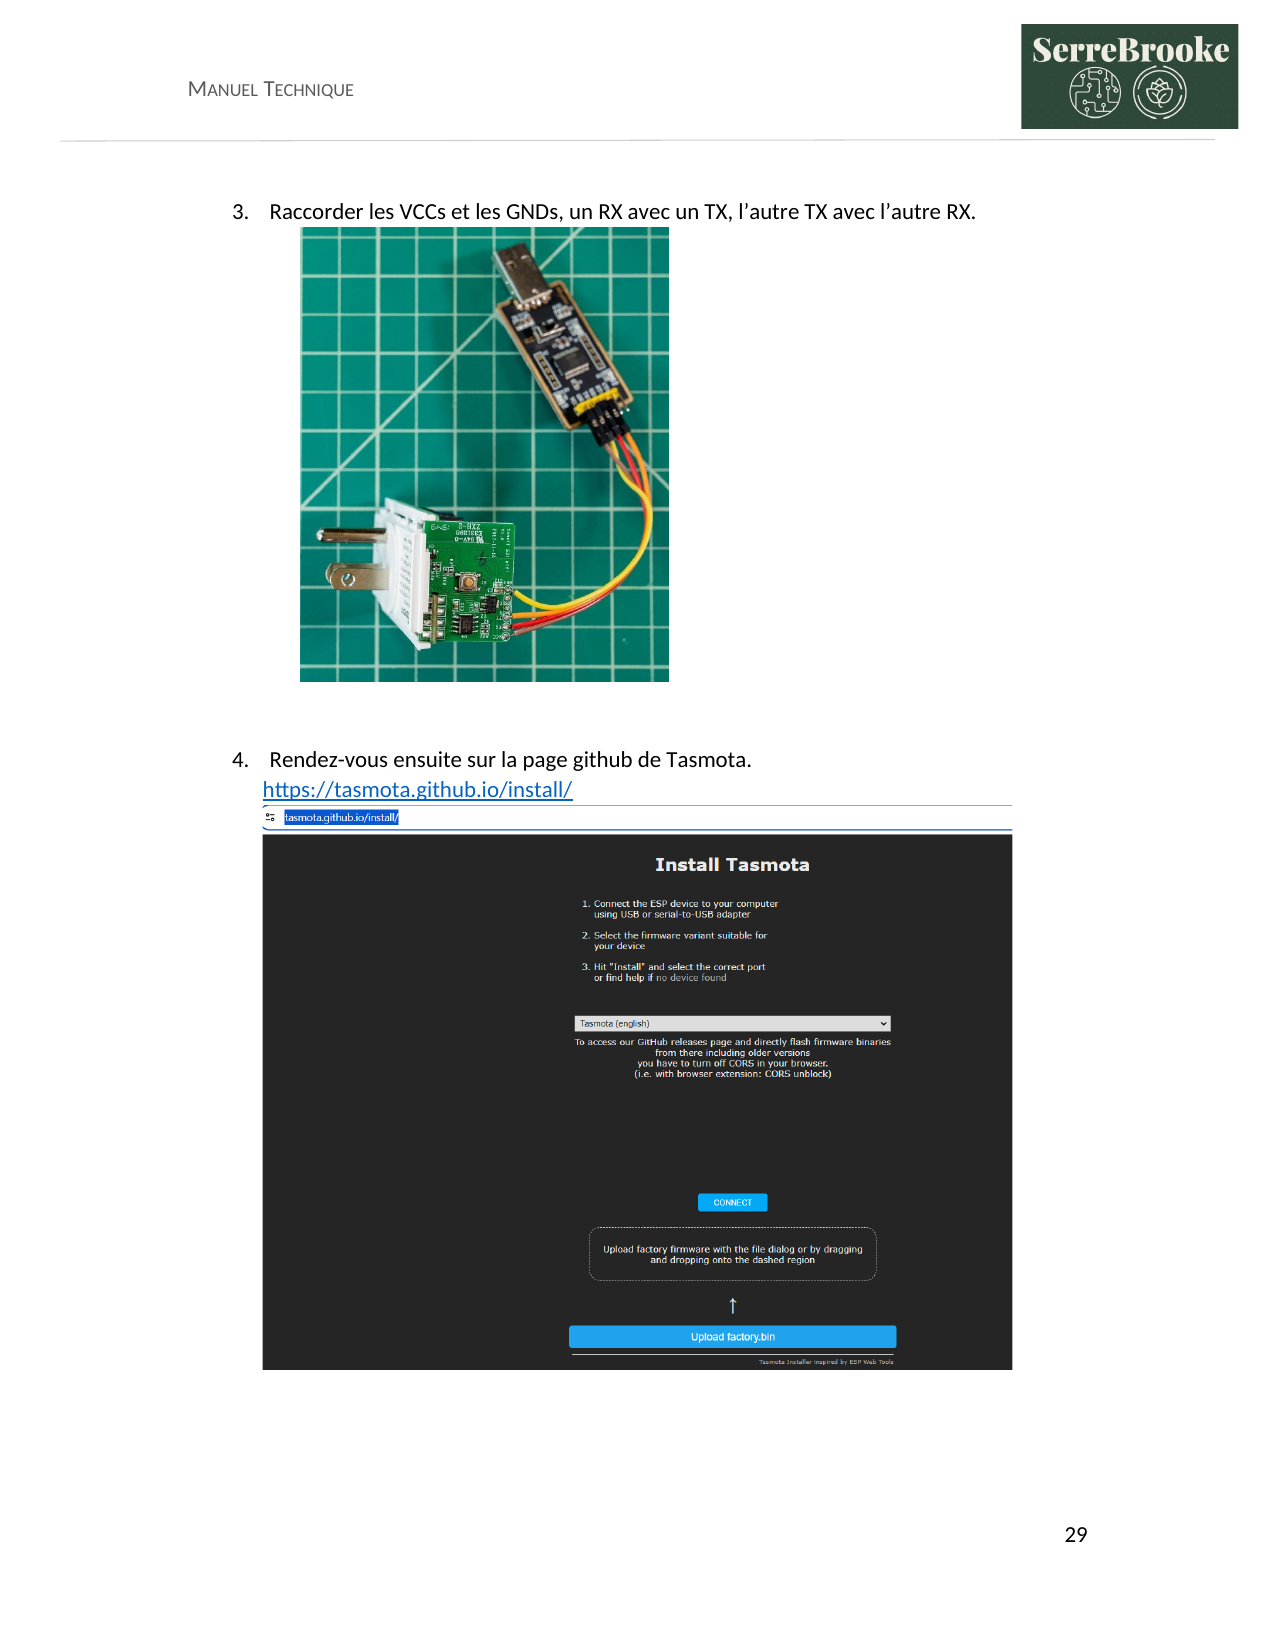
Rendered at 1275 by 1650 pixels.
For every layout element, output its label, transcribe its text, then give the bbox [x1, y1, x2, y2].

picture [262, 805, 1013, 1370]
list https://tasmota.github.io/install/ [262, 775, 1087, 803]
picture [300, 227, 669, 682]
list Rendez-vous ensuite sur la page github de Tasmota. [232, 745, 1087, 773]
picture [1021, 24, 1239, 129]
list Raccorder les VCCs et les GNDs, un RX avec un TX, l’autre TX avec l’autre RX. [232, 197, 1087, 225]
